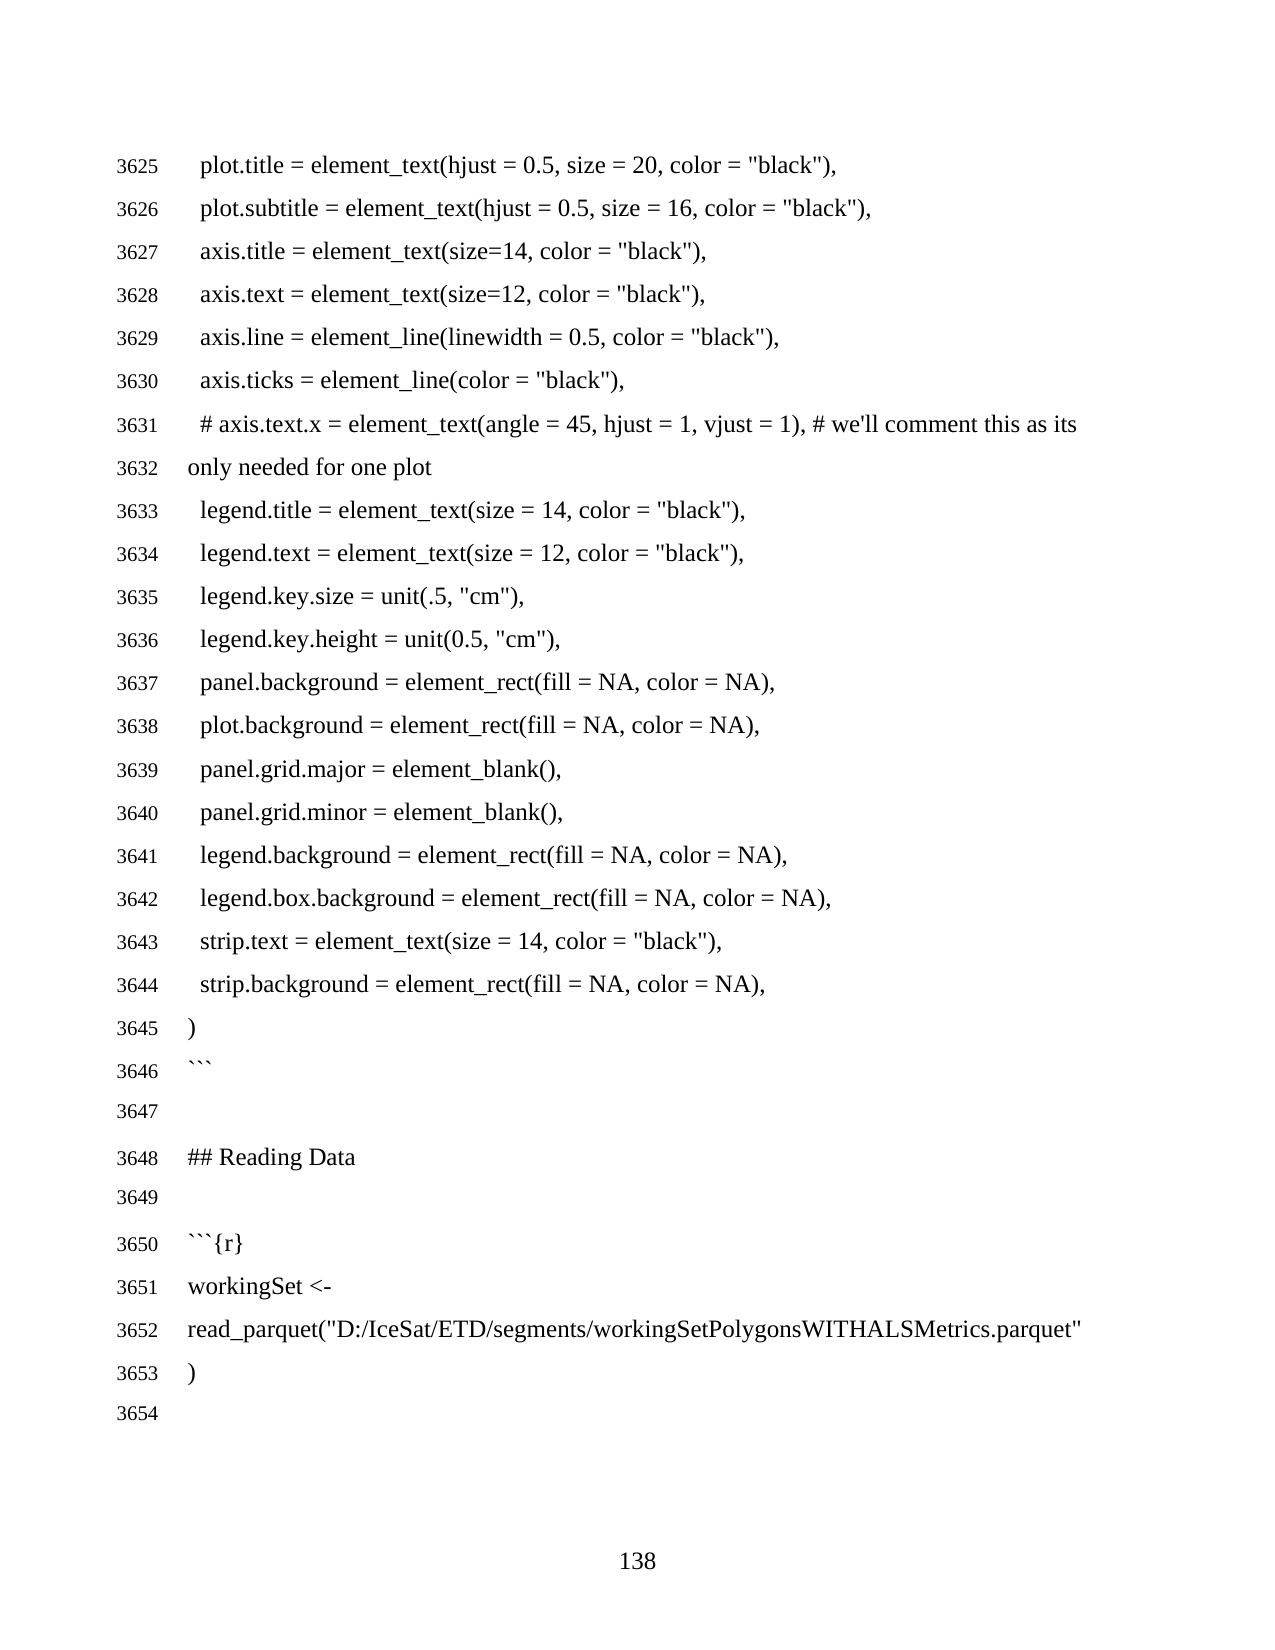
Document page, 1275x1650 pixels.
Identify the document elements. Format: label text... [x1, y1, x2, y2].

text legend.background = element_rect(fill = NA, color = NA), [187, 840, 1087, 869]
text legend.text = element_text(size = 12, color = "black"), [187, 538, 1087, 567]
text strip.background = element_rect(fill = NA, color = NA), [187, 969, 1087, 998]
text ## Reading Data [187, 1142, 1087, 1171]
text axis.title = element_text(size=14, color = "black"), [187, 236, 1087, 265]
text legend.key.height = unit(0.5, "cm"), [187, 624, 1087, 653]
text ) [187, 1012, 1087, 1041]
text legend.title = element_text(size = 14, color = "black"), [187, 495, 1087, 524]
text axis.line = element_line(linewidth = 0.5, color = "black"), [187, 322, 1087, 351]
text panel.grid.minor = element_blank(), [187, 797, 1087, 826]
text panel.background = element_rect(fill = NA, color = NA), [187, 667, 1087, 696]
text axis.text = element_text(size=12, color = "black"), [187, 279, 1087, 308]
text ``` [187, 1056, 1087, 1084]
text strip.text = element_text(size = 14, color = "black"), [187, 926, 1087, 955]
text axis.ticks = element_line(color = "black"), [187, 366, 1087, 394]
text plot.title = element_text(hjust = 0.5, size = 20, color = "black"), [187, 150, 1087, 179]
text legend.key.size = unit(.5, "cm"), [187, 581, 1087, 610]
text plot.subtitle = element_text(hjust = 0.5, size = 16, color = "black"), [187, 193, 1087, 222]
text legend.box.background = element_rect(fill = NA, color = NA), [187, 883, 1087, 912]
text workingSet <- read_parquet("D:/IceSat/ETD/segments/workingSetPolygonsWITHALSMetrics.parquet") [187, 1271, 1087, 1386]
text panel.grid.major = element_blank(), [187, 754, 1087, 782]
text ```{r} [187, 1228, 1087, 1257]
text plot.background = element_rect(fill = NA, color = NA), [187, 711, 1087, 739]
text # axis.text.x = element_text(angle = 45, hjust = 1, vjust = 1), # we'll comment this as its only needed for one plot [187, 409, 1087, 481]
